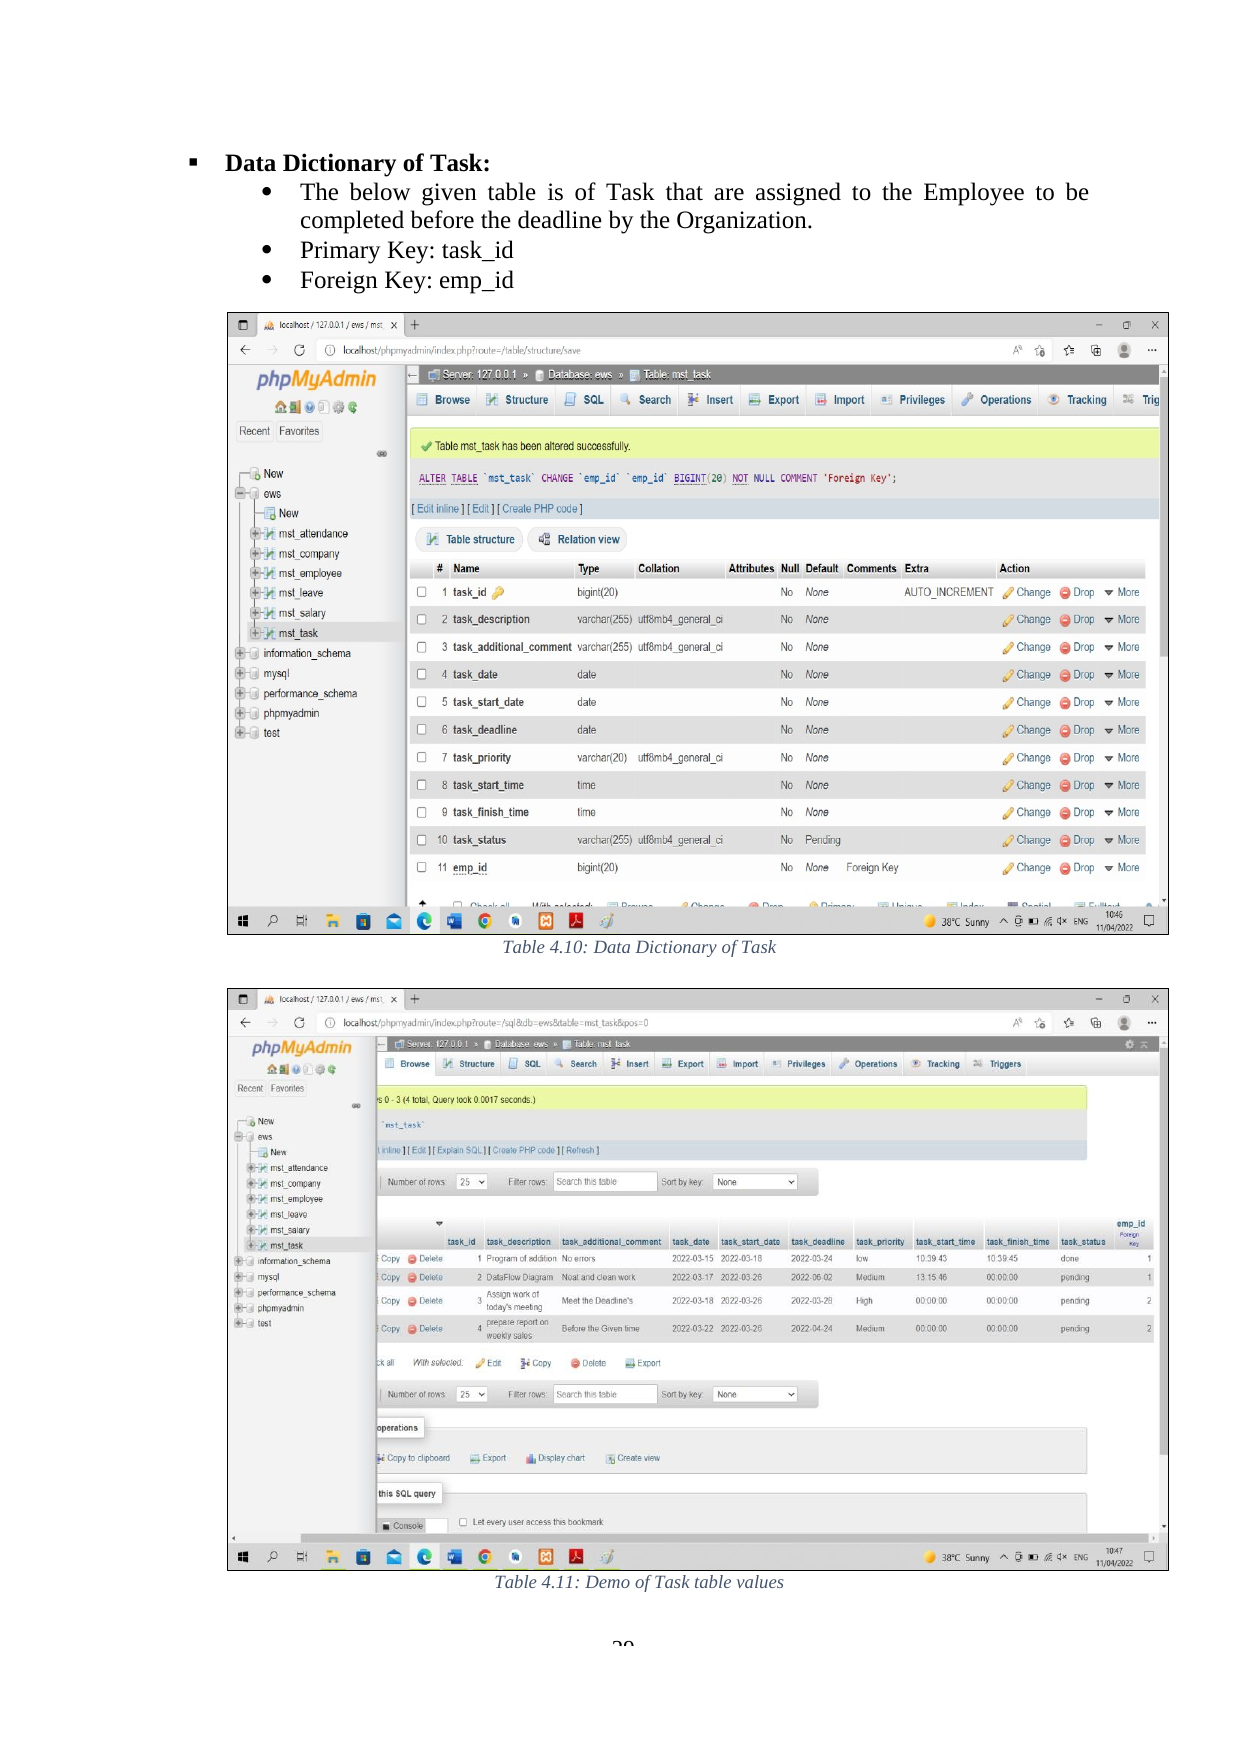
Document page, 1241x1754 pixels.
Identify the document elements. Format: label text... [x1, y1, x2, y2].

list Primary Key: task_id [262, 234, 1196, 265]
picture [1148, 313, 1168, 934]
list Foreign Key: emp_id [262, 265, 1196, 294]
list The below given table is of Task that are assigned to the Employee to be completed before the deadline by the Organization. [262, 177, 1091, 234]
text Table 4.11: Demo of Task table values [130, 984, 1148, 1593]
subtitle Data Dictionary of Task: [187, 148, 1196, 177]
text Table 4.10: Data Dictionary of Task [130, 308, 1148, 957]
picture [1148, 989, 1168, 1570]
